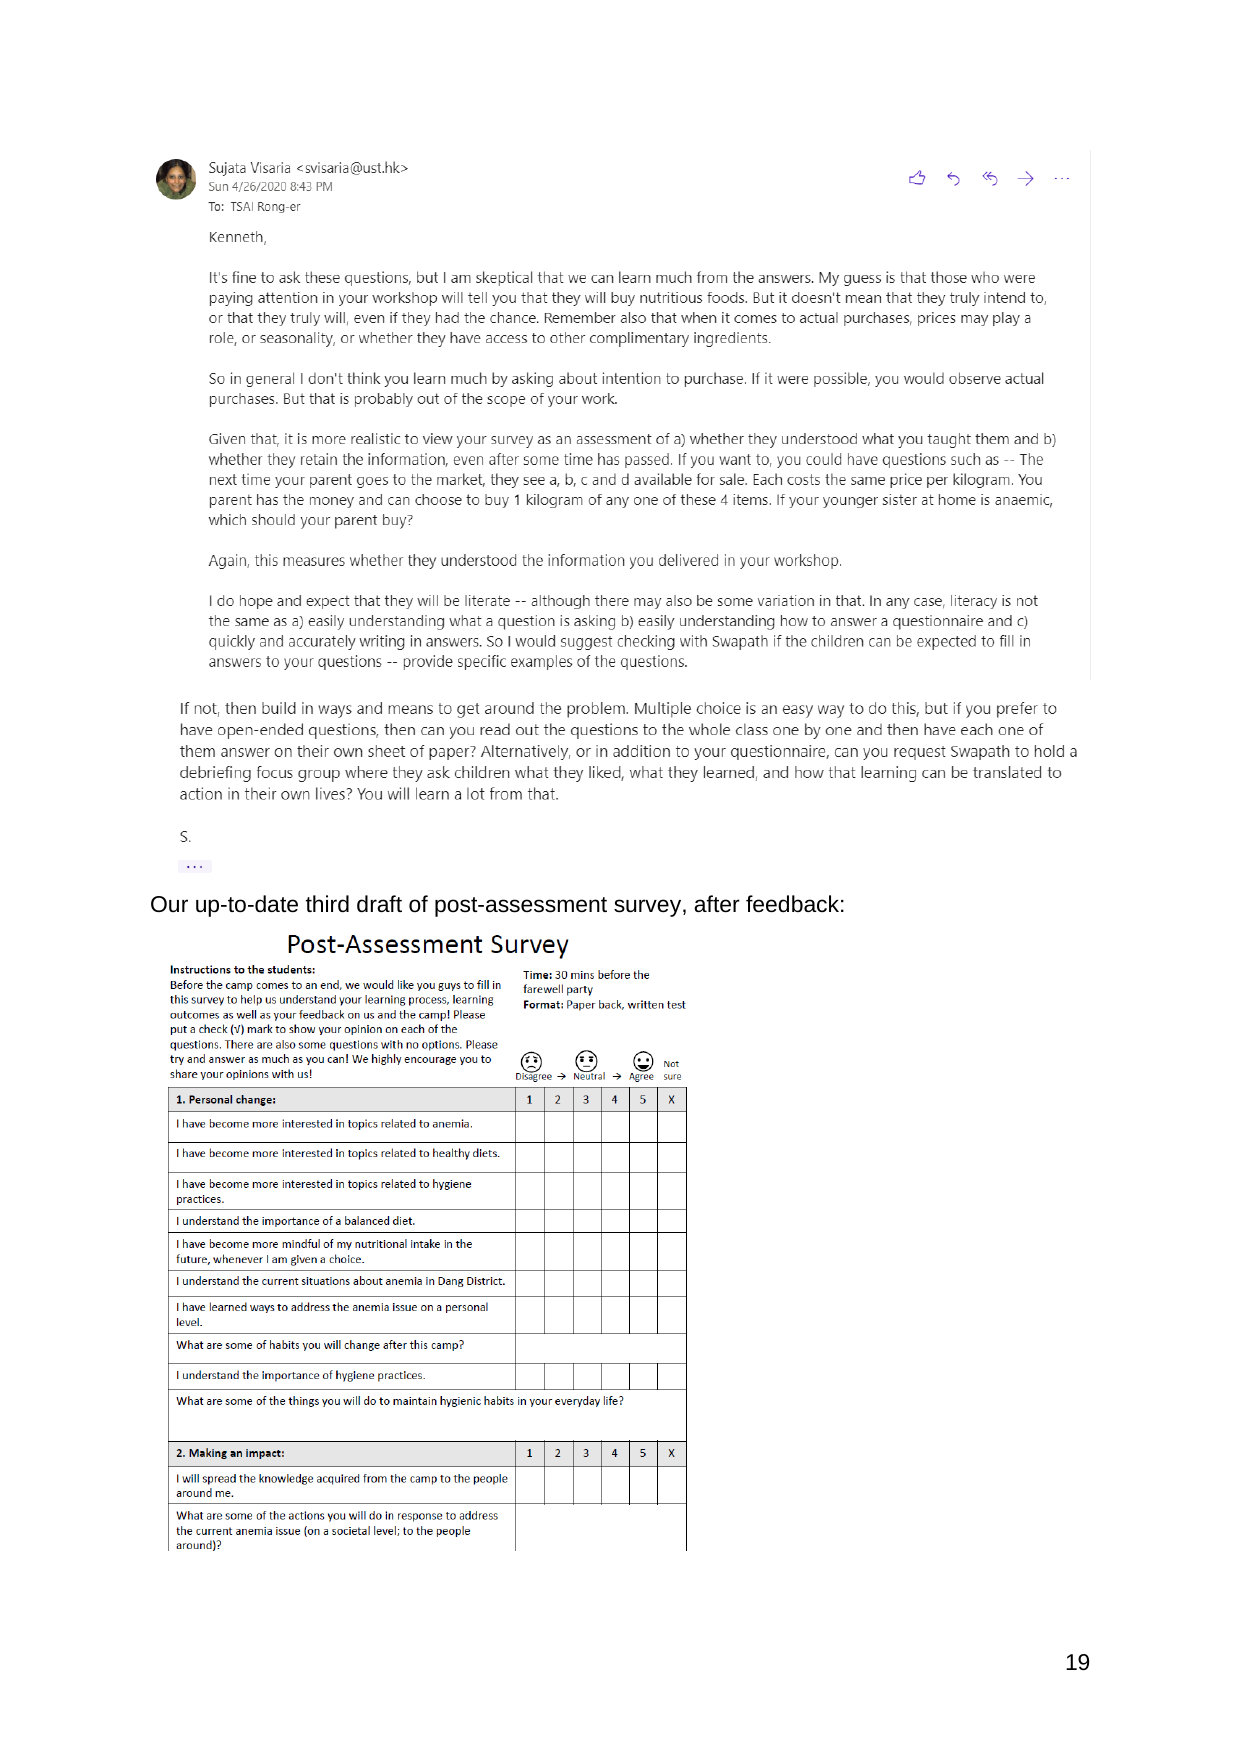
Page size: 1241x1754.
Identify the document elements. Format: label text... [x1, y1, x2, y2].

picture [150, 921, 701, 1551]
text Our up-to-date third draft of post-assessment survey, after feedback: [150, 891, 1090, 917]
picture [150, 683, 1091, 888]
picture [150, 150, 1091, 680]
